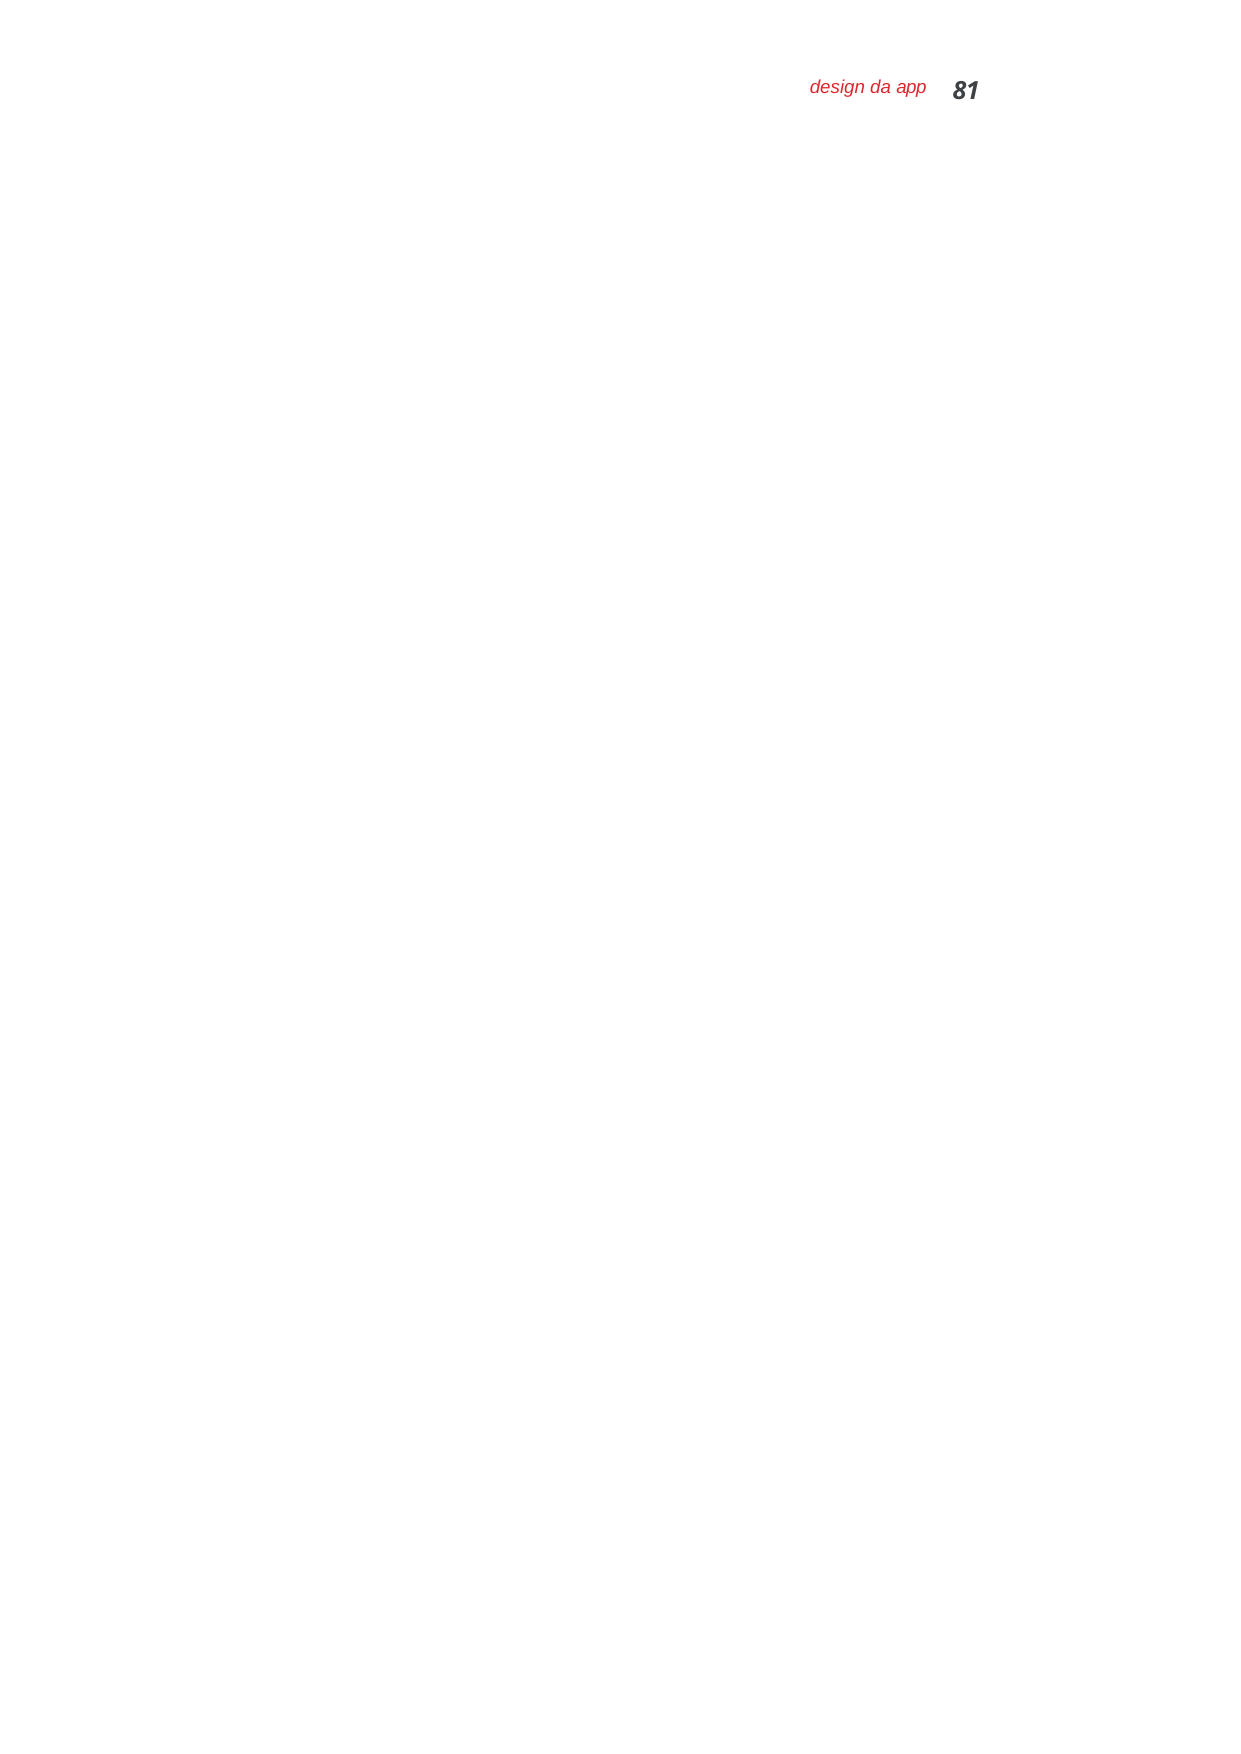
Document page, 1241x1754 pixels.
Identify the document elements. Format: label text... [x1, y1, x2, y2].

text design da app 81 [809, 67, 1240, 106]
